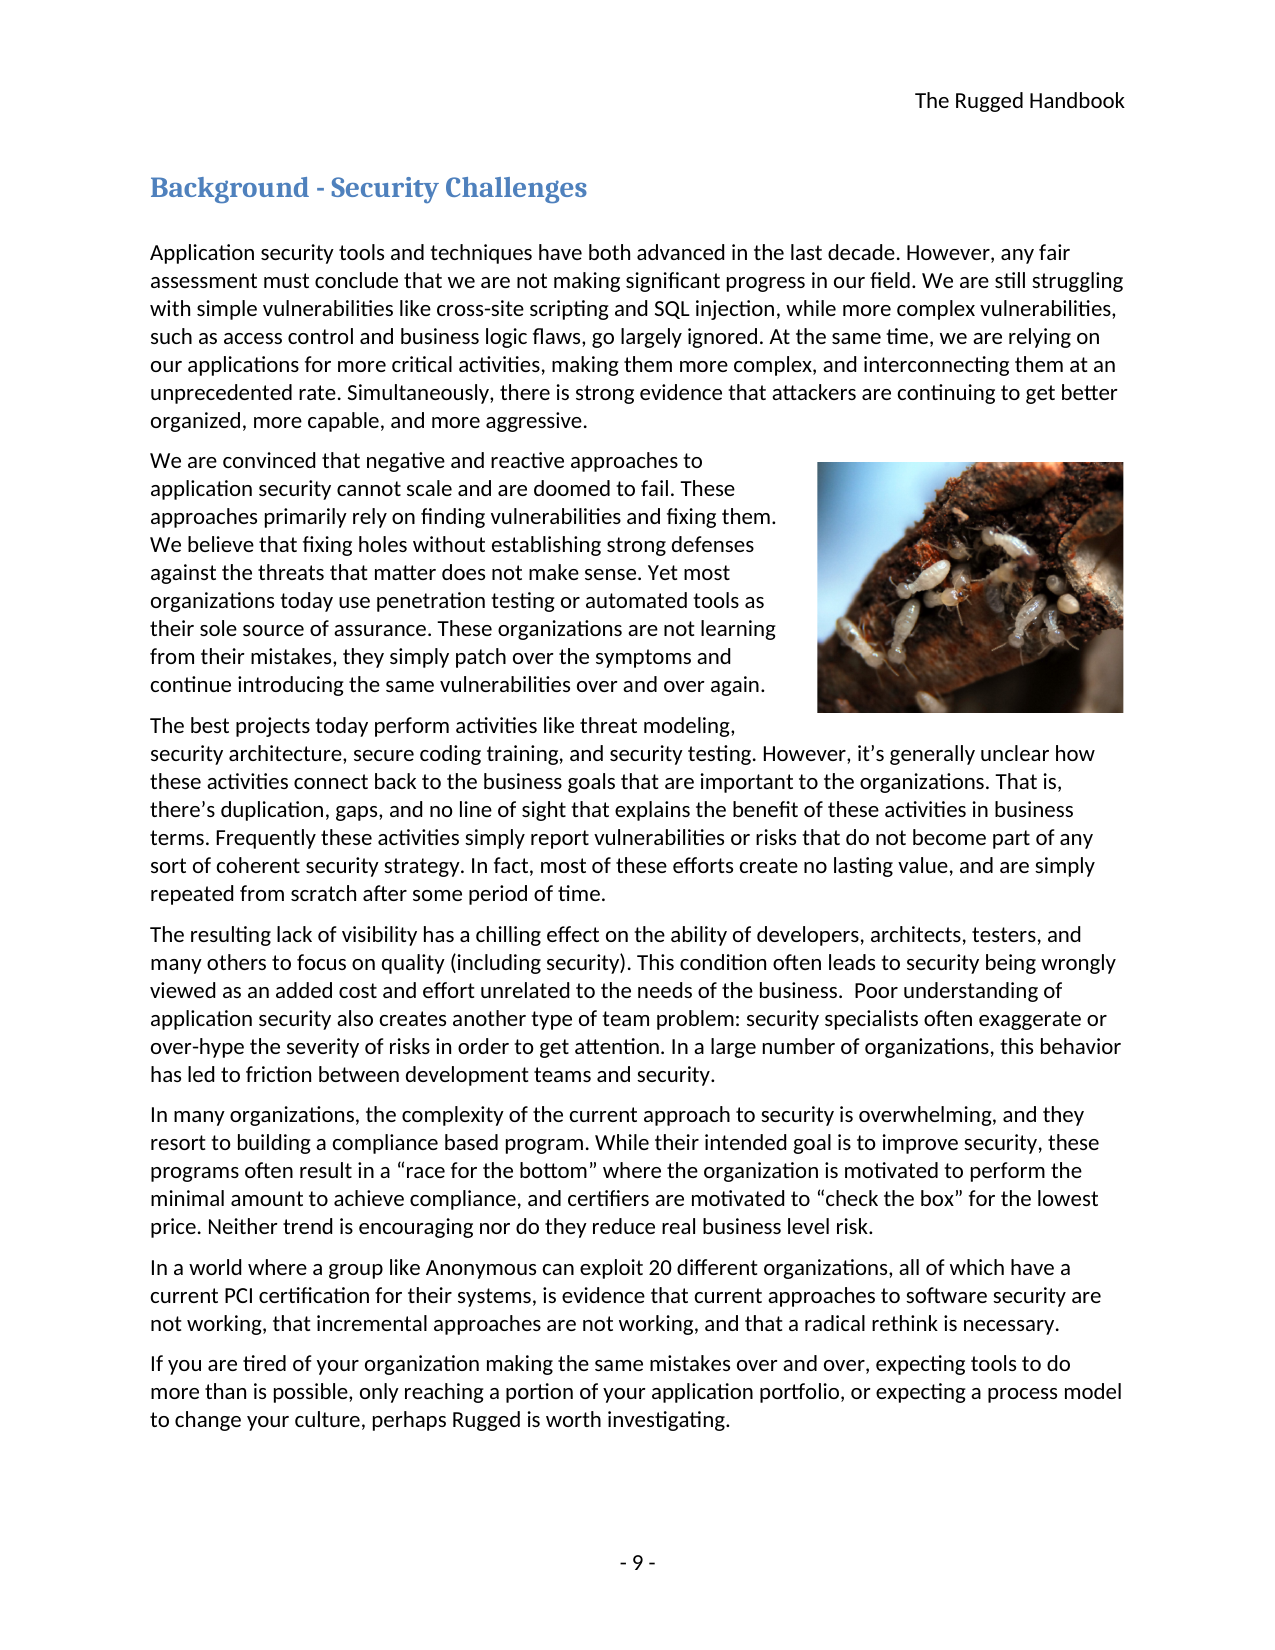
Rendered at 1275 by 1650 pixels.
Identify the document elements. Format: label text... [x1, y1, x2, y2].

text Application security tools and techniques have both advanced in the last decade. However, any fair assessment must conclude that we are not making significant progress in our field. We are still struggling with simple vulnerabilities like cross-site scripting and SQL injection, while more complex vulnerabilities, such as access control and business logic flaws, go largely ignored. At the same time, we are relying on our applications for more critical activities, making them more complex, and interconnecting them at an unprecedented rate. Simultaneously, there is strong evidence that attackers are continuing to get better organized, more capable, and more aggressive. [150, 238, 1125, 434]
text The resulting lack of visibility has a chilling effect on the ability of developers, architects, testers, and many others to focus on quality (including security). This condition often leads to security being wrongly viewed as an added cost and effort unrelated to the needs of the business. Poor understanding of application security also creates another type of team problem: security specialists often exaggerate or over-hype the severity of risks in order to get attention. In a large number of organizations, this behavior has led to friction between development teams and security. [150, 920, 1125, 1088]
text In many organizations, the complexity of the current approach to security is overwhelming, and they resort to building a compliance based program. While their intended goal is to improve security, these programs often result in a “race for the bottom” where the organization is motivated to perform the minimal amount to achieve compliance, and certifiers are motivated to “check the box” for the lowest price. Neither trend is encouraging nor do they reduce real business level risk. [150, 1100, 1125, 1240]
text If you are tired of your organization making the same mistakes over and over, expecting tools to do more than is possible, only reaching a portion of your application portfolio, or expecting a process model to change your culture, perhaps Rugged is worth investigating. [150, 1349, 1125, 1433]
subtitle Background - Security Challenges [150, 171, 1125, 204]
text The best projects today perform activities like threat modeling, security architecture, secure coding training, and security testing. However, it’s generally unclear how these activities connect back to the business goals that are important to the organizations. That is, there’s duplication, gaps, and no line of sight that explains the benefit of these activities in business terms. Frequently these activities simply report vulnerabilities or risks that do not become part of any sort of coherent security strategy. In fact, most of these efforts create no lasting value, and are simply repeated from scratch after some period of time. [150, 711, 1125, 907]
picture [817, 462, 1124, 713]
text In a world where a group like Anonymous can exploit 20 different organizations, all of which have a current PCI certification for their systems, is evidence that current approaches to software security are not working, that incremental approaches are not working, and that a radical rethink is necessary. [150, 1253, 1125, 1337]
